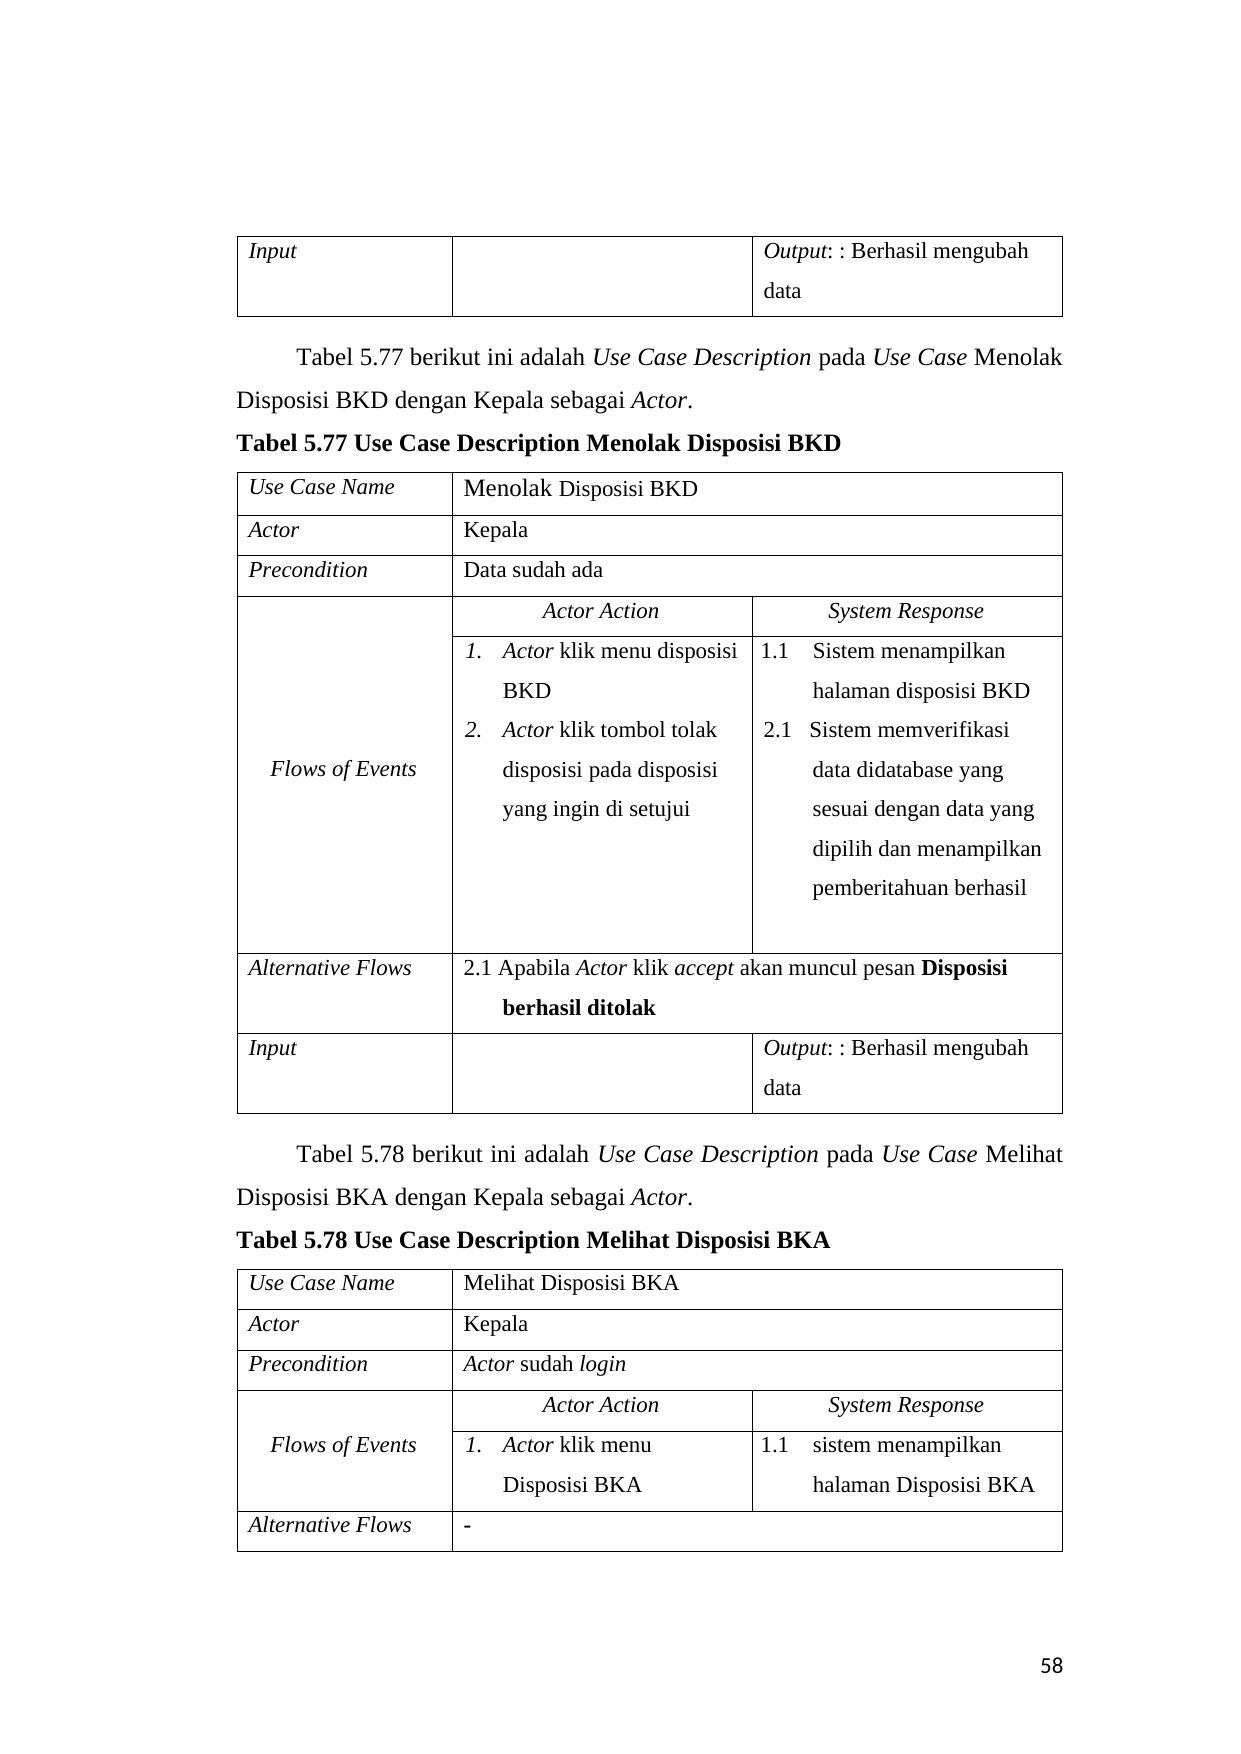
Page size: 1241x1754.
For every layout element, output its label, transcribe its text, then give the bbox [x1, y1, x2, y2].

text Tabel 5.77 Use Case Description Menolak Disposisi BKD [236, 428, 1063, 457]
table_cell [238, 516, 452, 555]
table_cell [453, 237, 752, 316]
text Tabel 5.78 berikut ini adalah Use Case Description pada Use Case Melihat Disposisi BKA dengan Kepala sebagai Actor. [236, 1139, 1063, 1211]
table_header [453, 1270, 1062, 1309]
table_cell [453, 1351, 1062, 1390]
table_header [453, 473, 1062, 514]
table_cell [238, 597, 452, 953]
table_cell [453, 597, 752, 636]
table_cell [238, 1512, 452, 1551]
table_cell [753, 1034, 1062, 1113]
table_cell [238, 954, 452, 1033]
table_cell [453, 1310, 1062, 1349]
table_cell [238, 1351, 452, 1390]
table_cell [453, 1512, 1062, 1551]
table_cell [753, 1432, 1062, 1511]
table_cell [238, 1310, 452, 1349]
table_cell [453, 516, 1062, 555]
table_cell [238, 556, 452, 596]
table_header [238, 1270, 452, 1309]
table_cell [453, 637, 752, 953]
text Tabel 5.77 berikut ini adalah Use Case Description pada Use Case Menolak Disposisi BKD dengan Kepala sebagai Actor. [236, 342, 1063, 414]
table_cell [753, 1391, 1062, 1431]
text Tabel 5.78 Use Case Description Melihat Disposisi BKA [236, 1225, 1063, 1254]
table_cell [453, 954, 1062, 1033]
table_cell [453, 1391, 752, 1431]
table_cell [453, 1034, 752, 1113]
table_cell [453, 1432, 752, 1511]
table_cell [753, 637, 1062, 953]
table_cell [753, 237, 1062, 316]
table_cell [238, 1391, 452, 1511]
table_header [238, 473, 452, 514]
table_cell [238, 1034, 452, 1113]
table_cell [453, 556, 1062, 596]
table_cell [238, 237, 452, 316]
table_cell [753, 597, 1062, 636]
